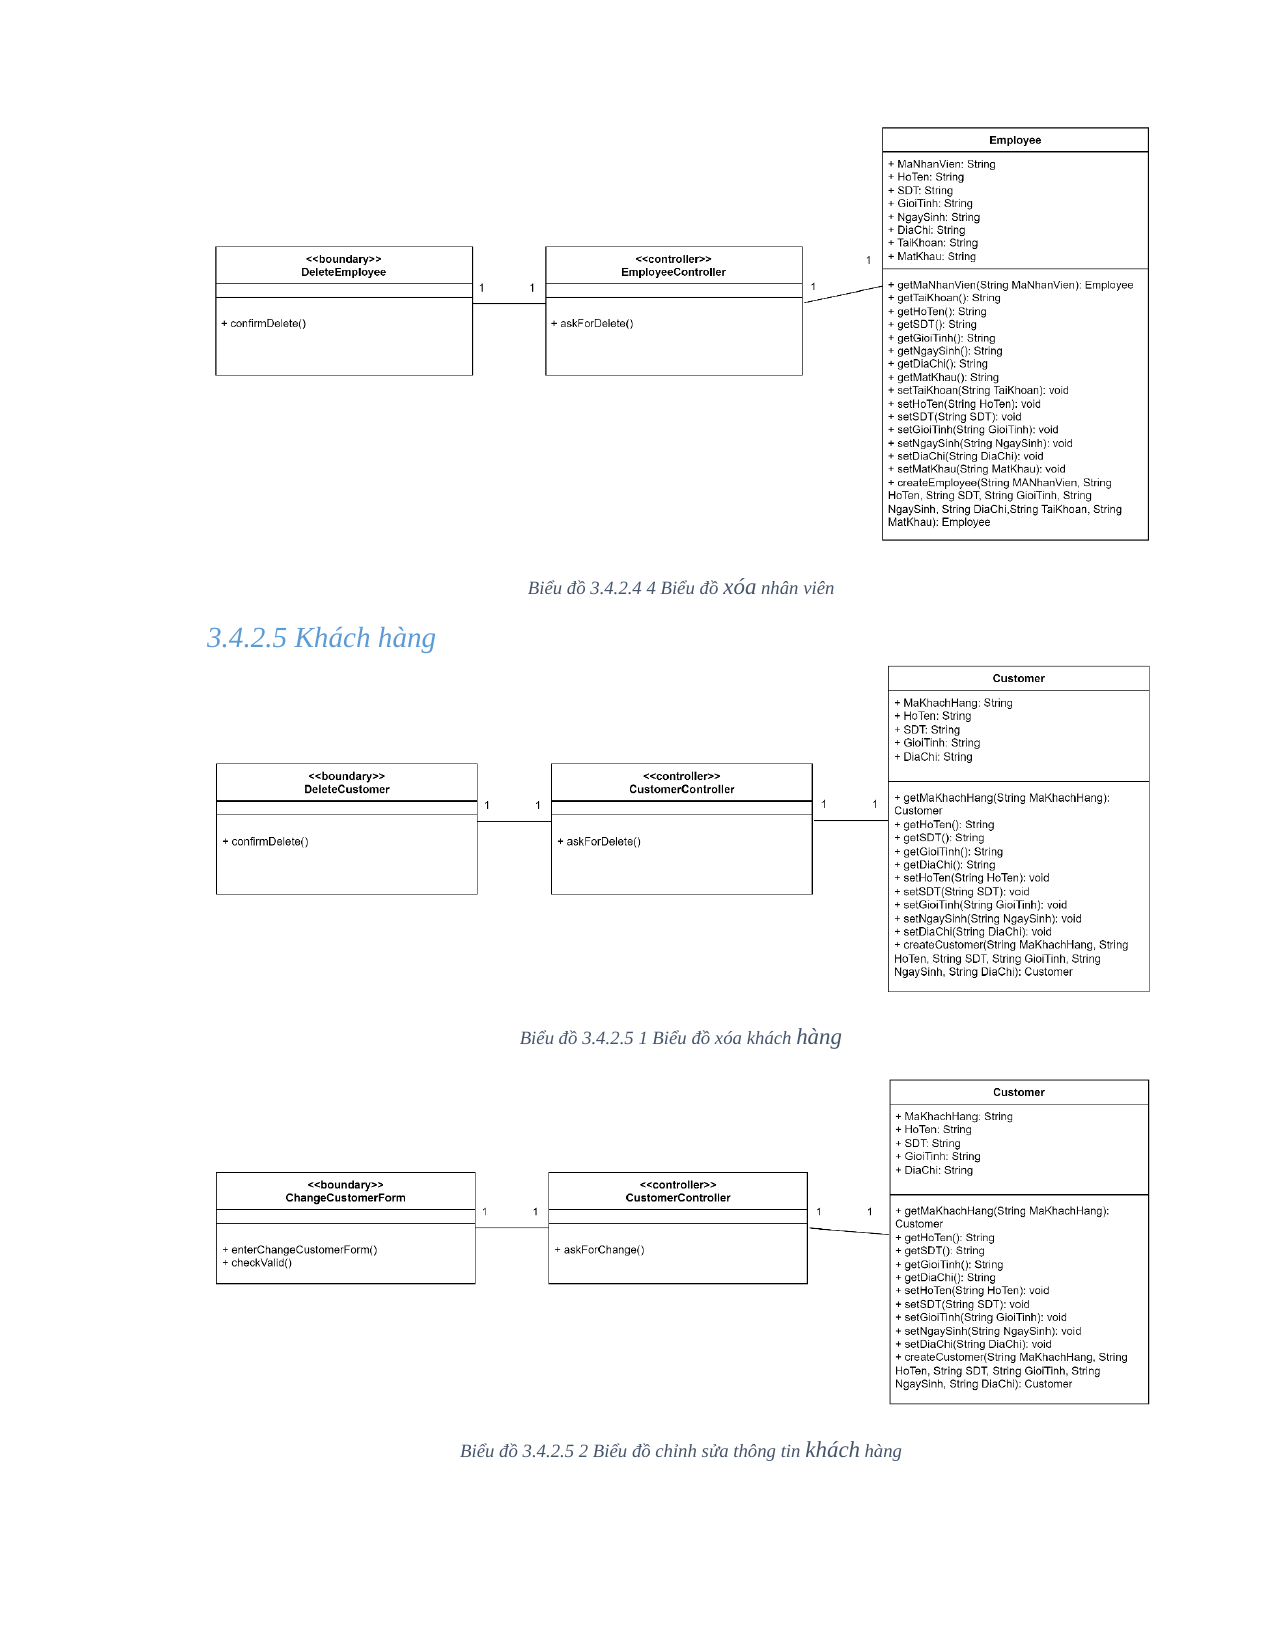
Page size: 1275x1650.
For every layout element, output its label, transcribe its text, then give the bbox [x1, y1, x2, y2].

text 3.4.2.5 Khách hàng [207, 620, 1157, 656]
text Biểu đồ 3.4.2.5 Biểu đồ xóa khách hàng [207, 1023, 1157, 1049]
text Biểu đồ 3.4.2.4 Biểu đồ xóa nhân viên [207, 573, 1157, 599]
text Biểu đồ 3.4.2.5 Biểu đồ chỉnh sửa thông tin khách hàng [207, 1436, 1157, 1462]
picture [206, 1070, 1158, 1416]
picture [206, 118, 1158, 552]
picture [206, 656, 1158, 1004]
